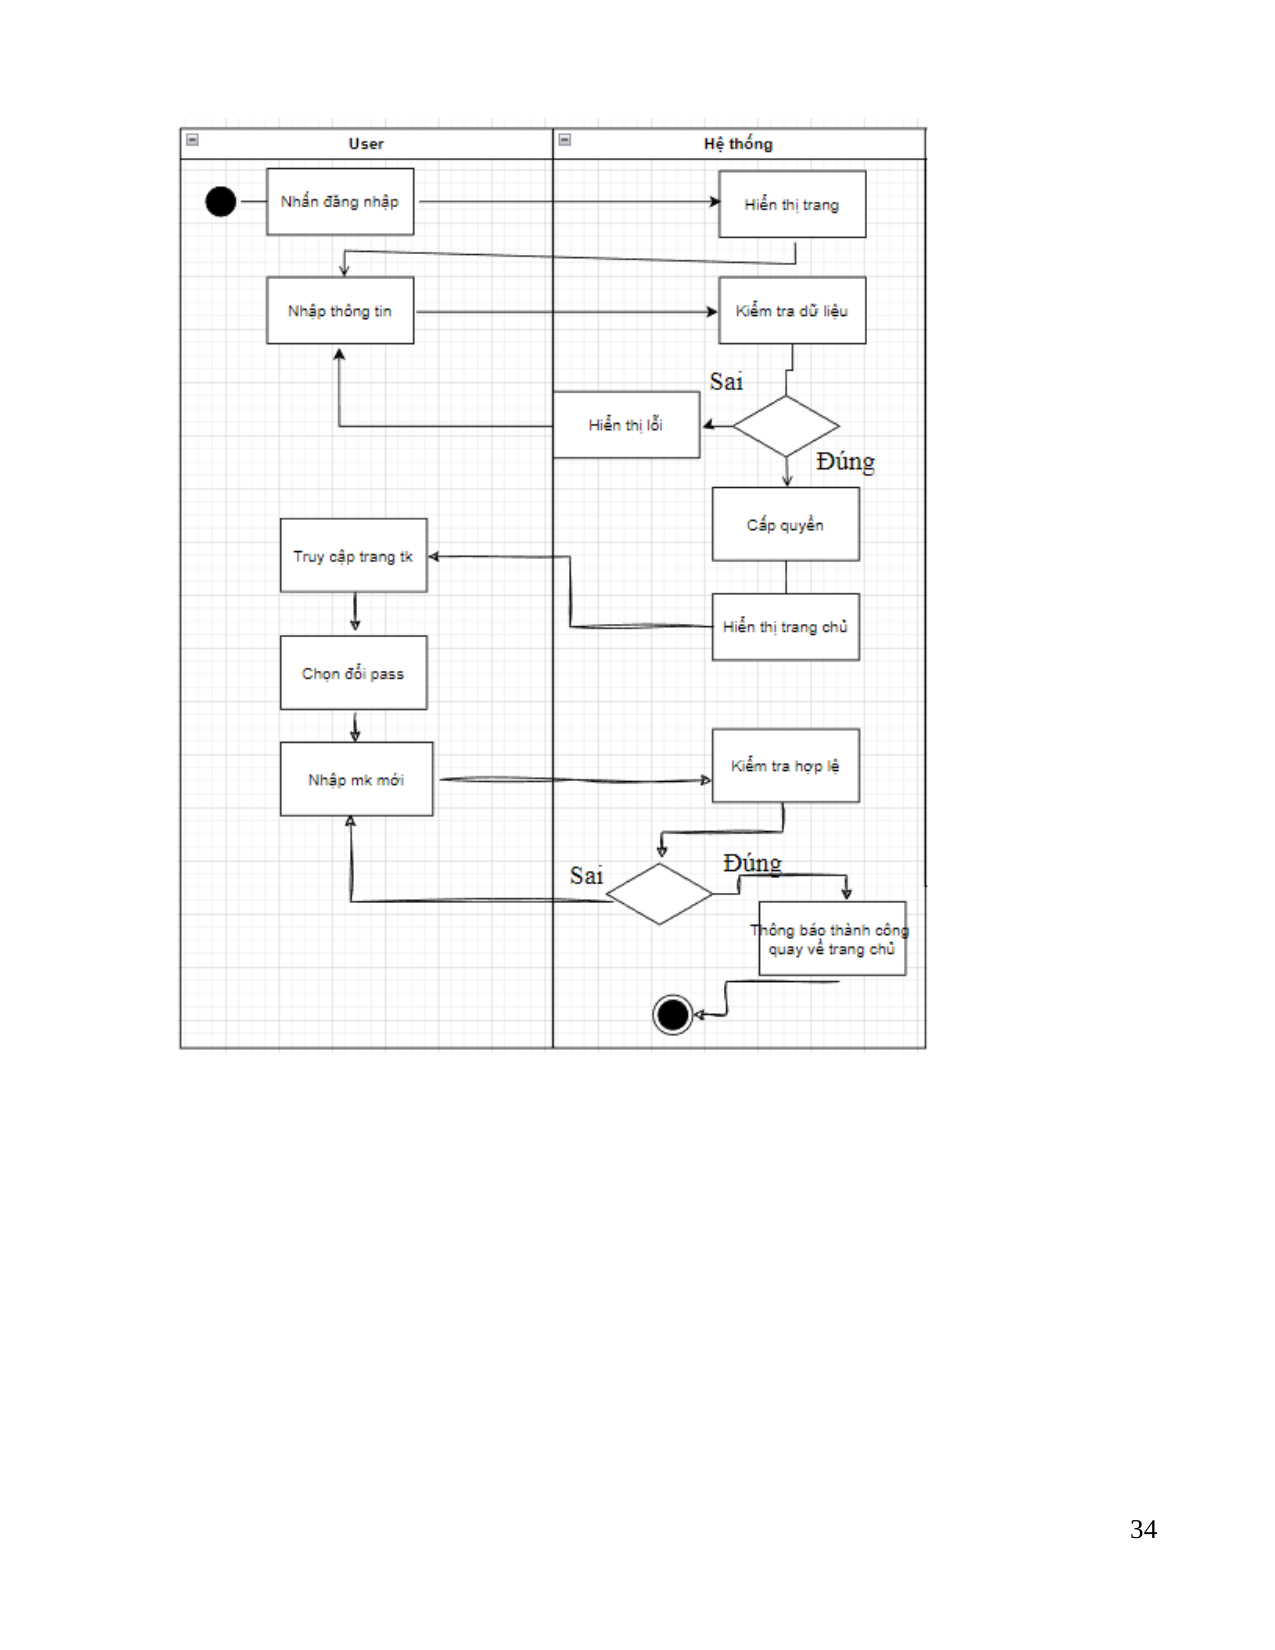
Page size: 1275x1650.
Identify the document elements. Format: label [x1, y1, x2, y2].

picture [177, 118, 928, 1053]
